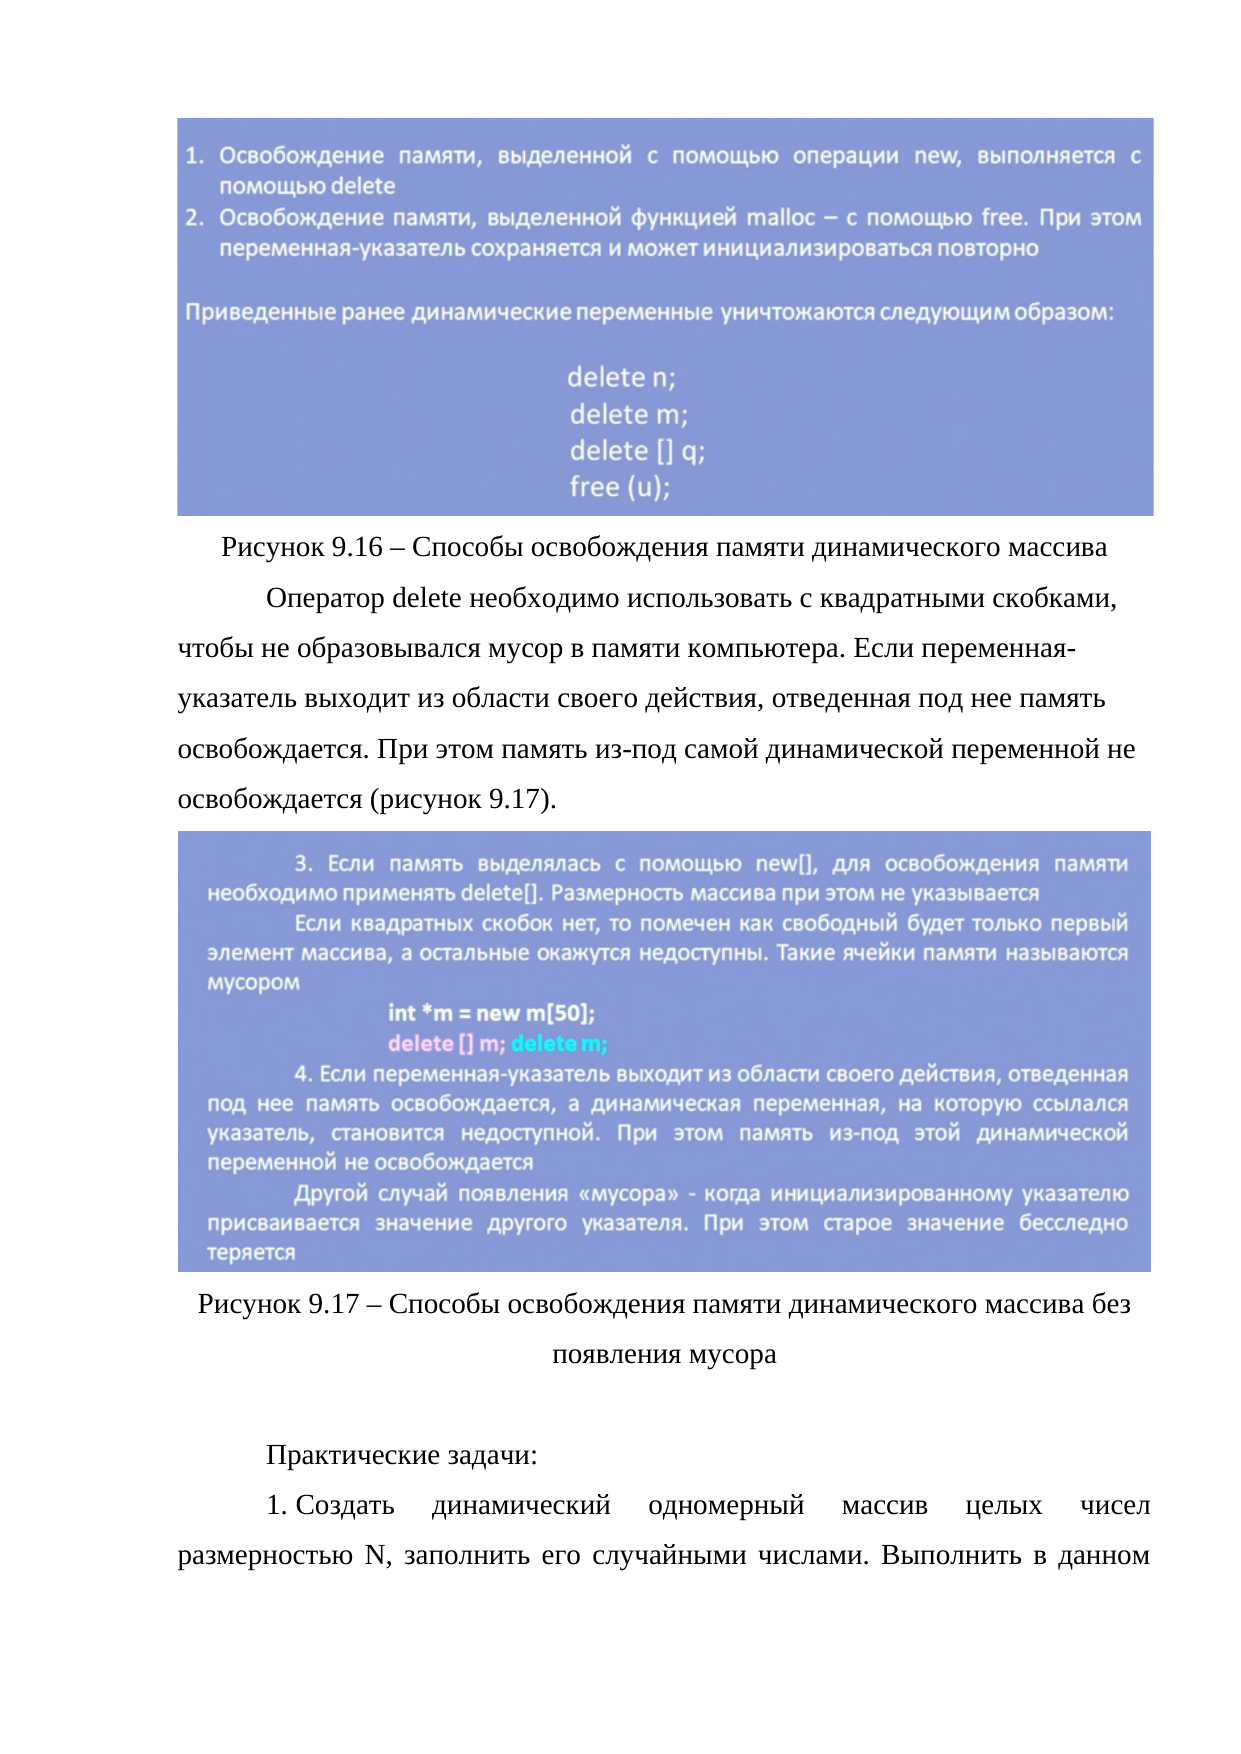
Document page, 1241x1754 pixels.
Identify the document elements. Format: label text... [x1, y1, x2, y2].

picture [178, 831, 1151, 1272]
picture [177, 118, 1154, 516]
text Рисунок 9.16 – Способы освобождения памяти динамического массива [177, 529, 1152, 563]
text Оператор delete необходимо использовать с квадратными скобками, чтобы не образовывался мусор в памяти компьютера. Если переменная-указатель выходит из области своего действия, отведенная под нее память освобождается. При этом память из-под самой динамической переменной не освобождается (рисунок 9.17). [177, 580, 1152, 814]
text Практические задачи: [177, 1437, 1152, 1470]
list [177, 1487, 1152, 1571]
text Рисунок 9.17 – Способы освобождения памяти динамического массива без появления мусора [177, 1286, 1152, 1370]
